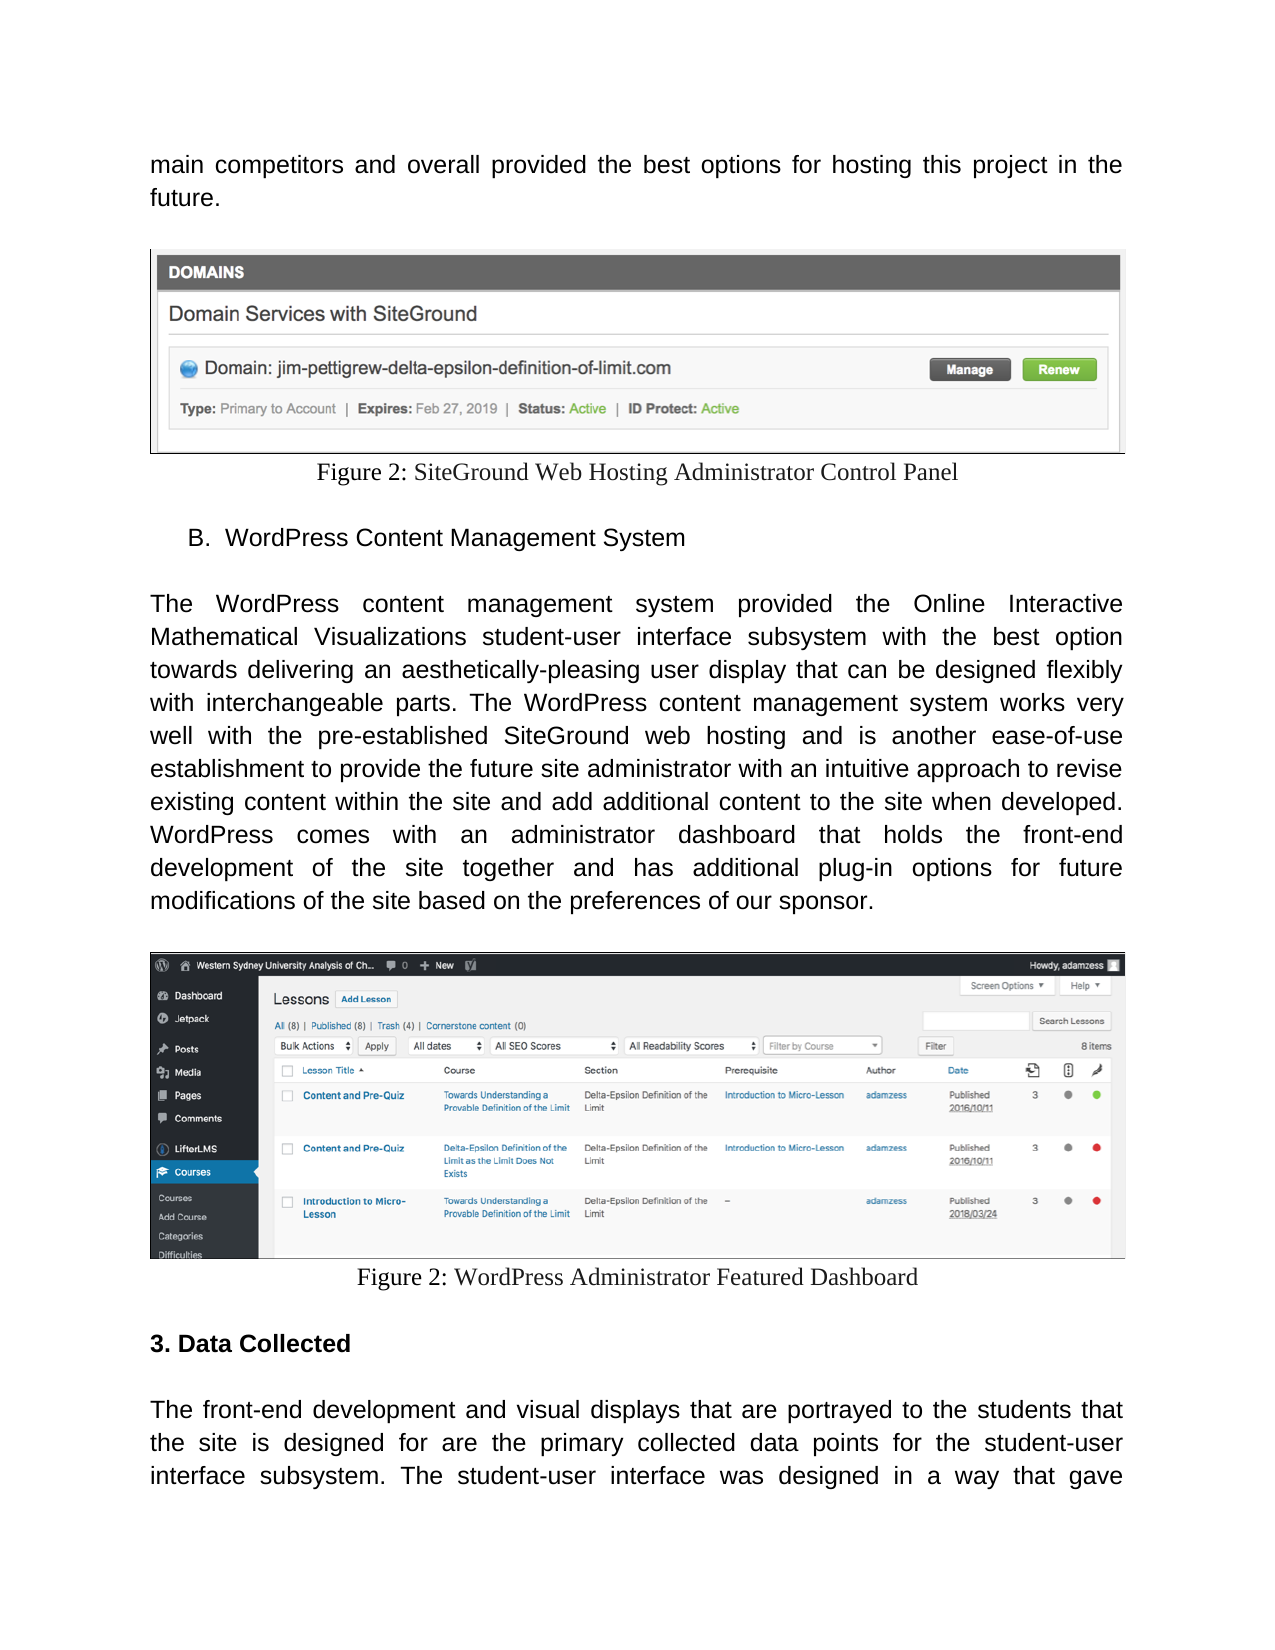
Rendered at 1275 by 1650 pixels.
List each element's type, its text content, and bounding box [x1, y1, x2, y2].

picture [150, 952, 1125, 1259]
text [150, 1394, 1125, 1489]
text 3. Data Collected [150, 1328, 1125, 1357]
list WordPress Content Management System [187, 523, 1125, 552]
text Figure 2: WordPress Administrator Featured Dashboard [150, 1262, 1125, 1291]
text The WordPress content management system provided the Online Interactive Mathematical Visualizations student-user interface subsystem with the best option towards delivering an aesthetically-pleasing user display that can be designed flexibly with interchangeable parts. The WordPress content management system works very well with the pre-established SiteGround web hosting and is another ease-of-use establishment to provide the future site administrator with an intuitive approach to revise existing content within the site and add additional content to the site when developed. WordPress comes with an administrator dashboard that holds the front-end development of the site together and has additional plug-in options for future modifications of the site based on the preferences of our sponsor. [150, 589, 1125, 915]
picture [150, 249, 1125, 454]
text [150, 150, 1125, 212]
text Figure 2: SiteGround Web Hosting Administrator Control Panel [150, 457, 1125, 486]
